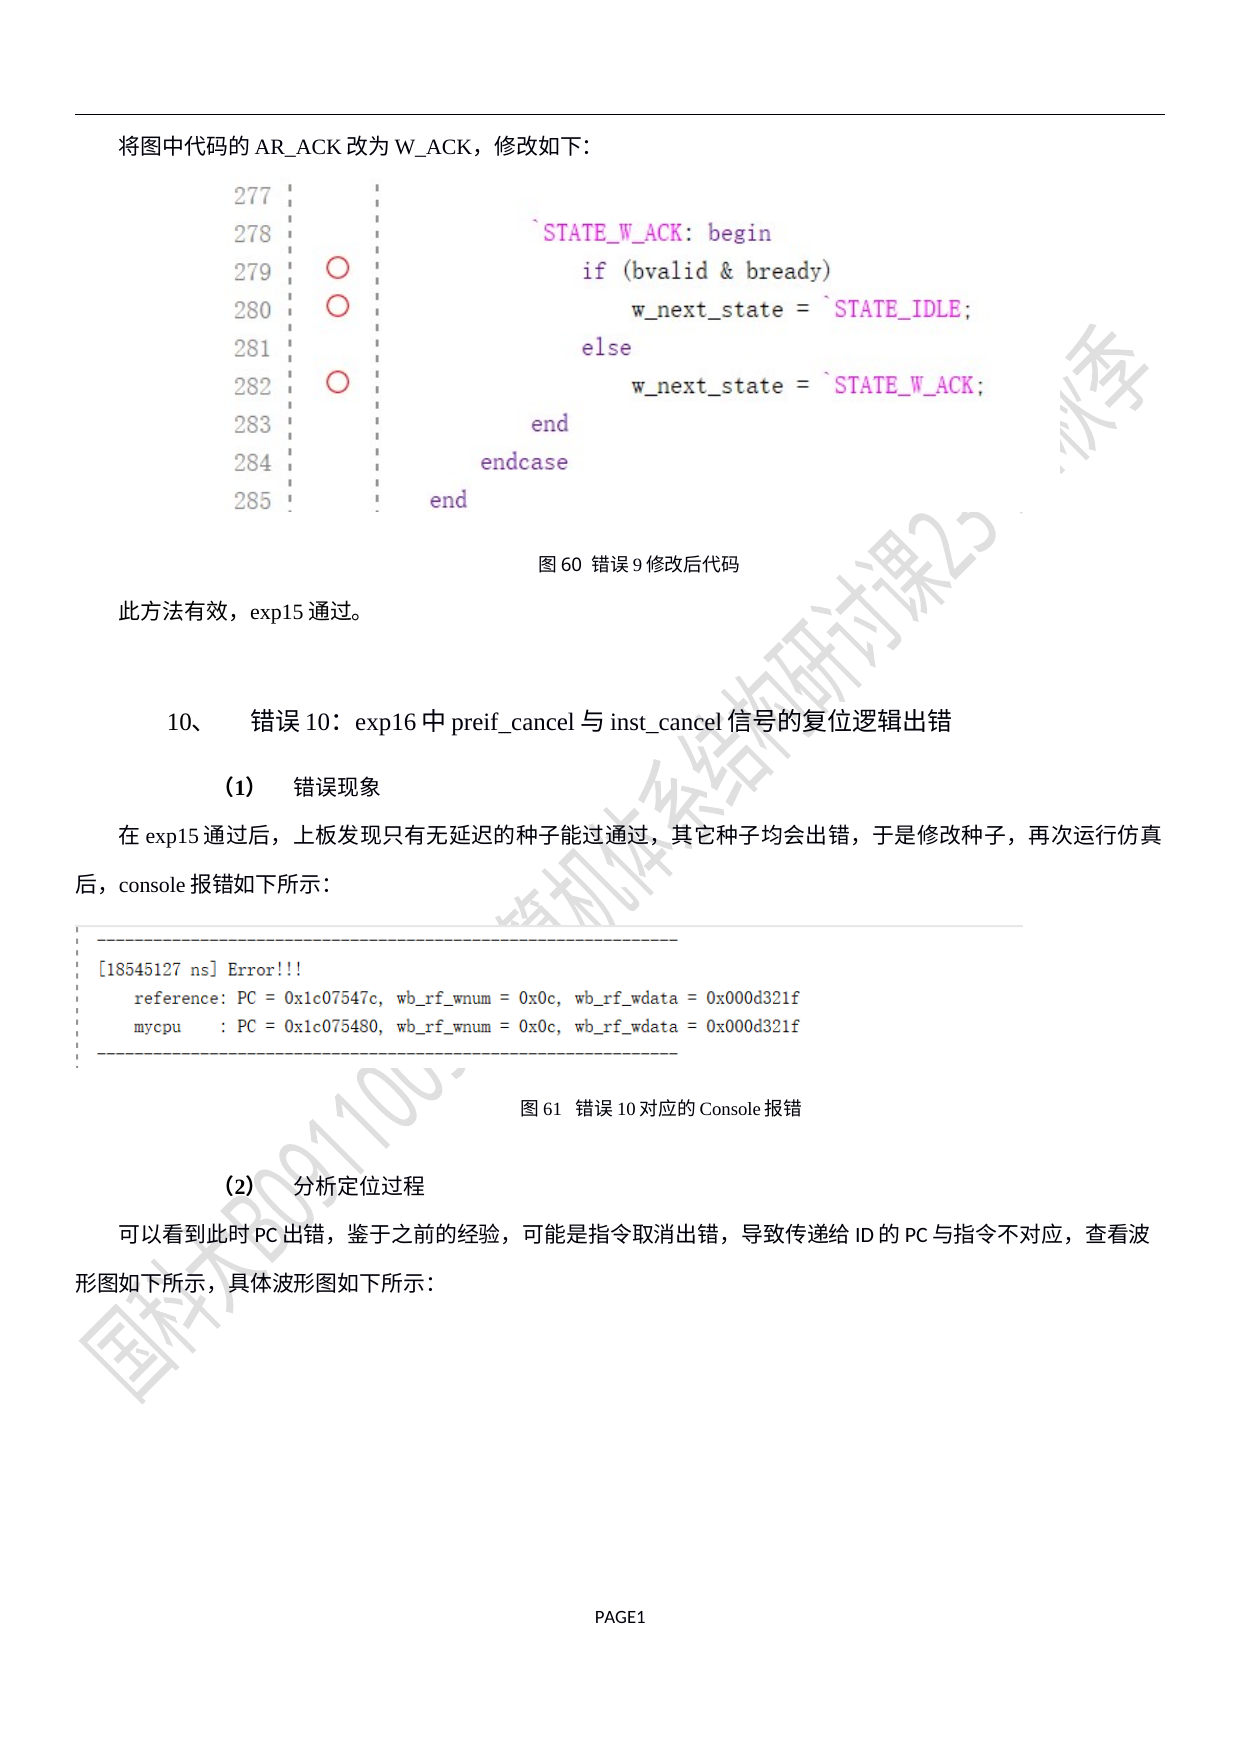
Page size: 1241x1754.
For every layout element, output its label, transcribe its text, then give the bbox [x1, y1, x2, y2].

text 将图中代码的AR_ACK改为W_ACK，修改如下： [75, 129, 1165, 161]
list 错误现象 [212, 770, 1165, 802]
picture [224, 177, 1060, 512]
text 此方法有效，exp15通过。 [75, 593, 1165, 626]
text 图 61 错误10对应的Console报错 [157, 1091, 1165, 1123]
text 图60 错误9修改后代码 [75, 547, 1165, 580]
list 分析定位过程 [212, 1169, 1165, 1201]
list 错误10：exp16中preif_cancel与inst_cancel信号的复位逻辑出错 [167, 687, 1165, 752]
text 可以看到此时PC出错，鉴于之前的经验，可能是指令取消出错，导致传递给ID的PC与指令不对应，查看波形图如下所示，具体波形图如下所示： [75, 1217, 1165, 1298]
picture [75, 925, 1023, 1068]
text 在exp15通过后，上板发现只有无延迟的种子能过通过，其它种子均会出错，于是修改种子，再次运行仿真后，console报错如下所示： [75, 818, 1165, 899]
